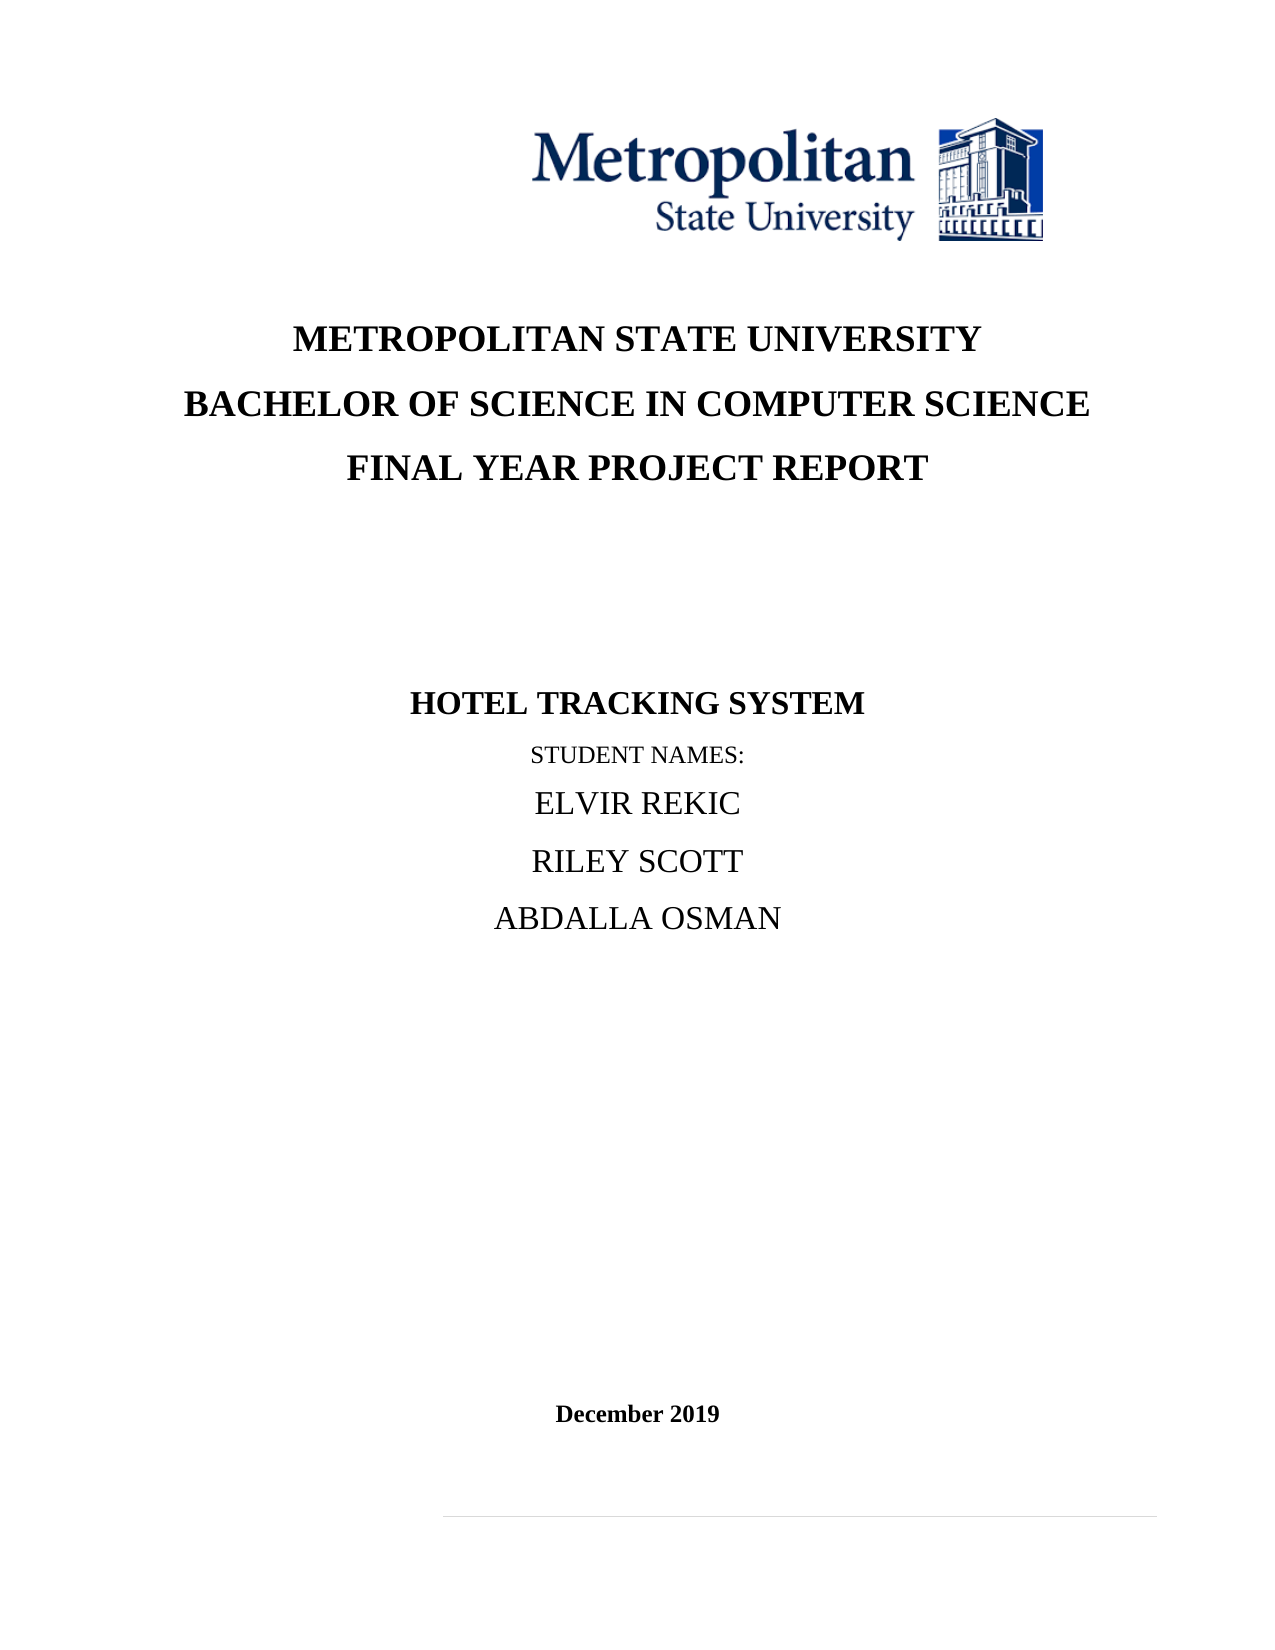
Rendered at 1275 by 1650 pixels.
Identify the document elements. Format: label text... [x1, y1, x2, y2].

text RILEY SCOTT [118, 841, 1157, 879]
text FINAL YEAR PROJECT REPORT [118, 446, 1157, 489]
text ABDALLA OSMAN [118, 898, 1157, 937]
text ELVIR REKIC [118, 783, 1157, 822]
picture [532, 118, 1043, 241]
text HOTEL TRACKING SYSTEM [118, 683, 1157, 721]
text STUDENT NAMES: [118, 740, 1157, 769]
text METROPOLITAN STATE UNIVERSITY [118, 316, 1157, 359]
text BACHELOR OF SCIENCE IN COMPUTER SCIENCE [118, 381, 1157, 424]
text December 2019 [118, 1399, 1157, 1428]
